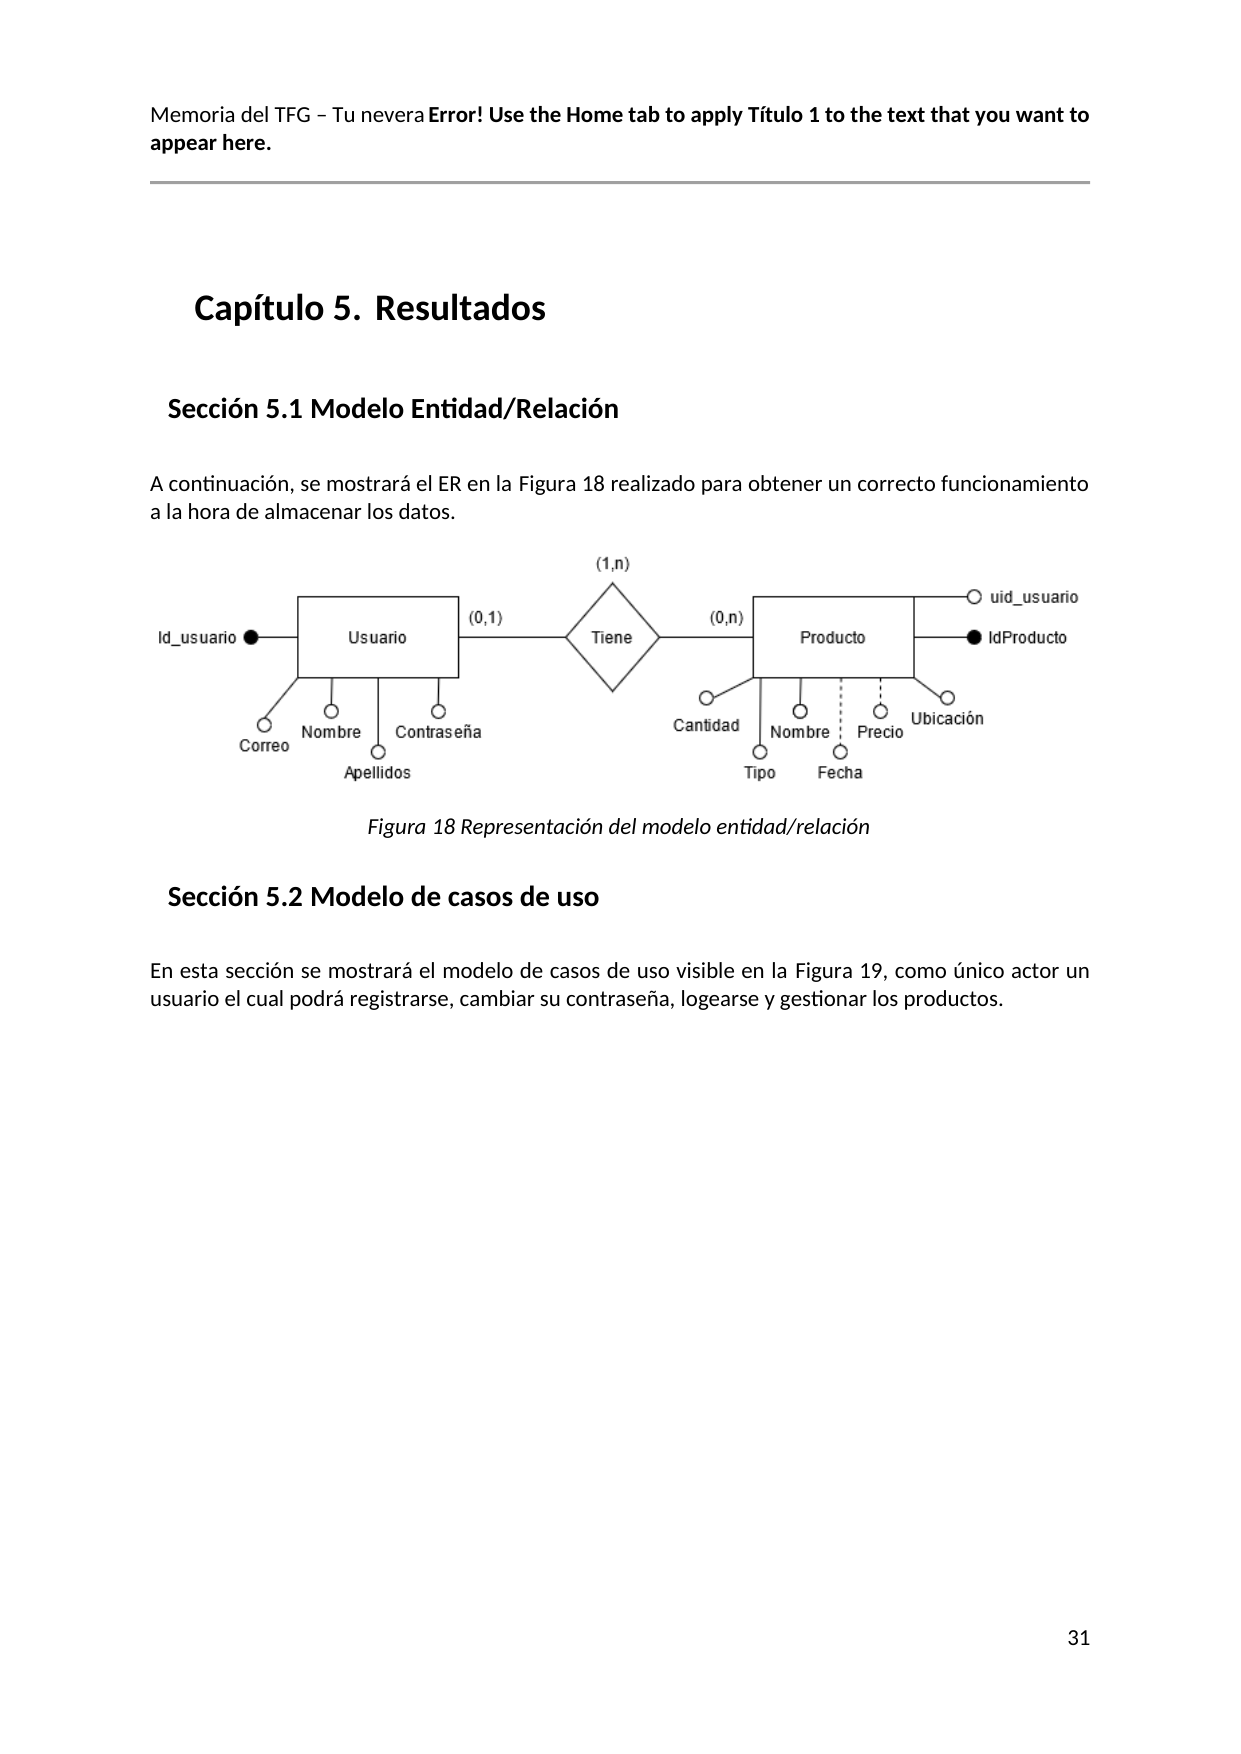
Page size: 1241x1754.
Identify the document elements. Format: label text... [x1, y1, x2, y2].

subtitle Modelo de casos de uso [168, 878, 1090, 914]
picture [150, 549, 1089, 788]
text Figura 18 Representación del modelo entidad/relación [150, 812, 1090, 841]
text En esta sección se mostrará el modelo de casos de uso visible en la Figura 19, como único actor un usuario el cual podrá registrarse, cambiar su contraseña, logearse y gestionar los productos. [150, 956, 1090, 1012]
subtitle Resultados [194, 284, 1090, 330]
text A continuación, se mostrará el ER en la Figura 18 realizado para obtener un correcto funcionamiento a la hora de almacenar los datos. [150, 469, 1090, 525]
subtitle Modelo Entidad/Relación [168, 390, 1090, 426]
